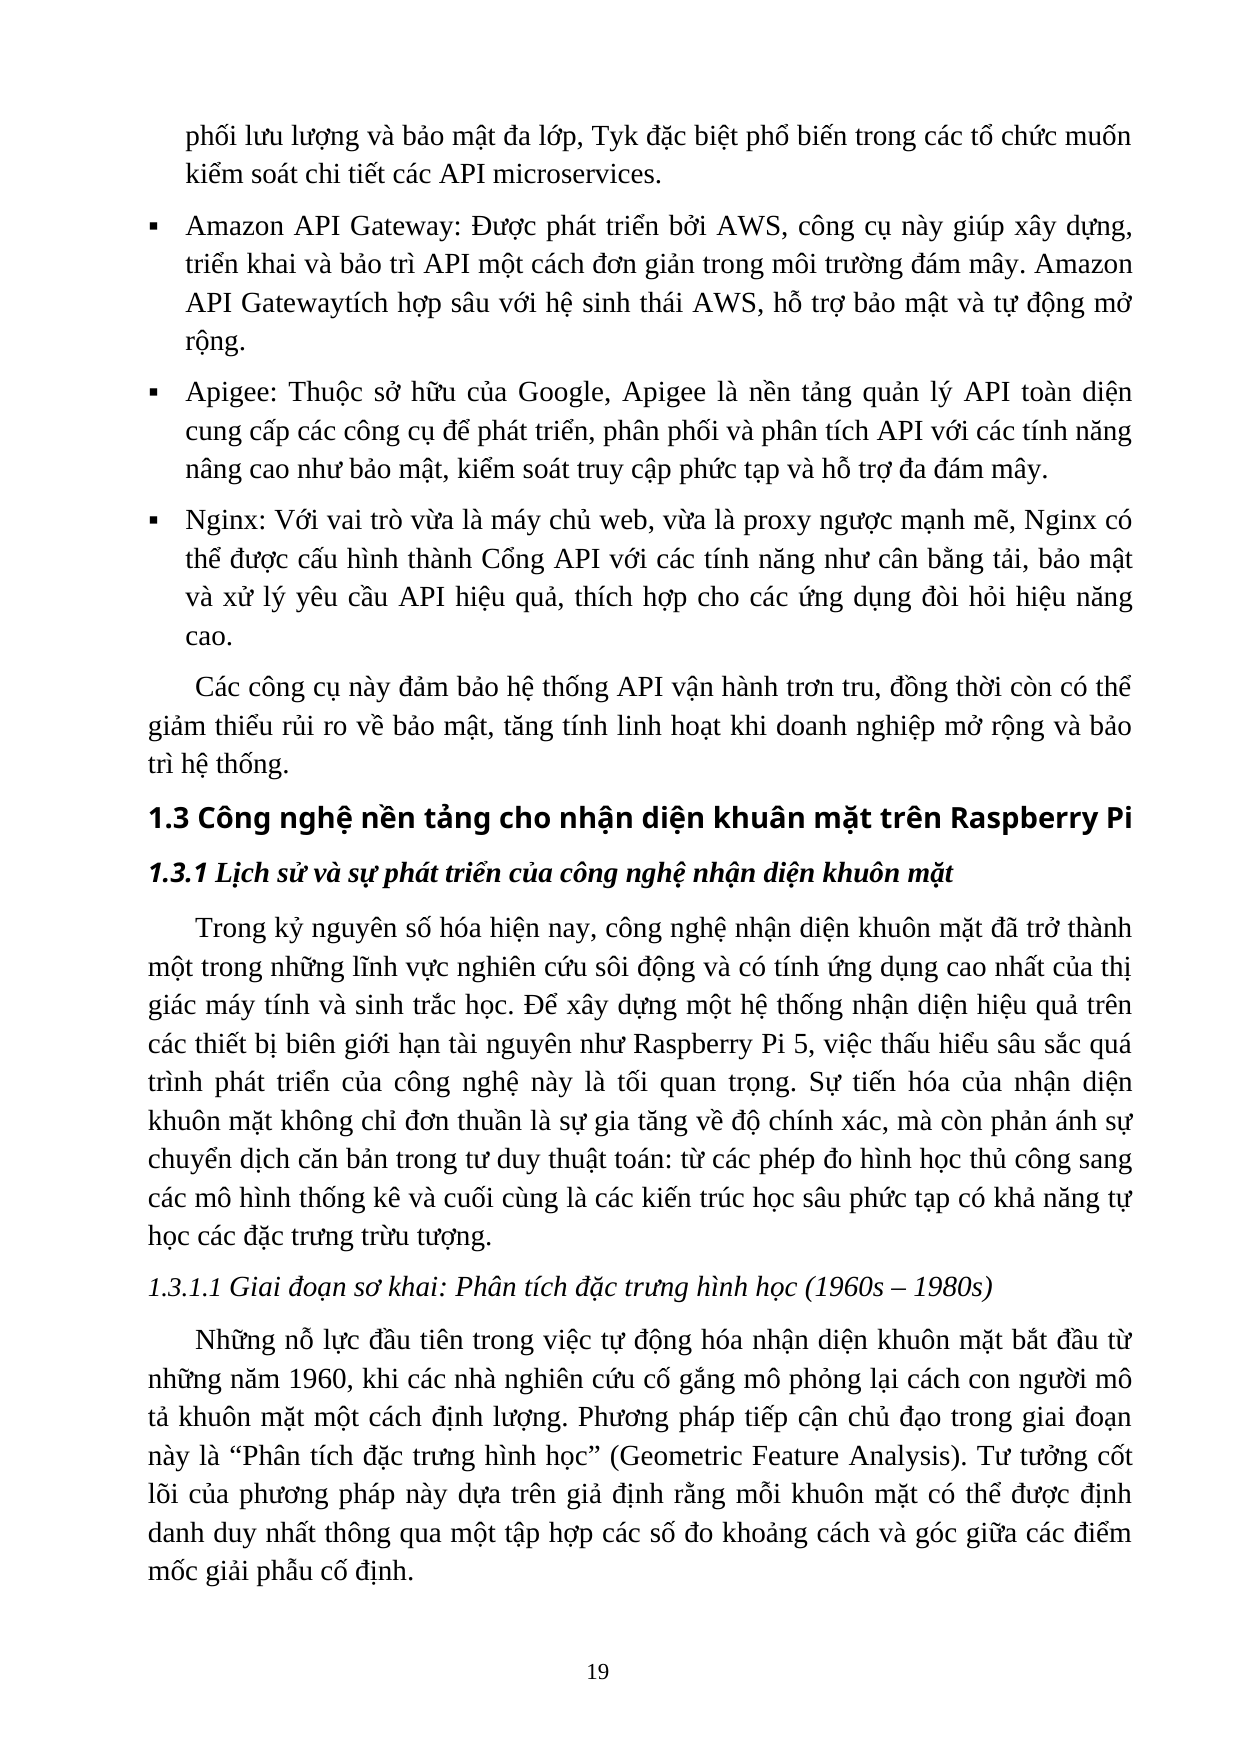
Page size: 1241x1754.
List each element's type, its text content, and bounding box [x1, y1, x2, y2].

text Các công cụ này đảm bảo hệ thống API vận hành trơn tru, đồng thời còn có thể giảm thiểu rủi ro về bảo mật, tăng tính linh hoạt khi doanh nghiệp mở rộng và bảo trì hệ thống. [148, 669, 1134, 780]
text Apigee: Thuộc sở hữu của Google, Apigee là nền tảng quản lý API toàn diện cung cấp các công cụ để phát triển, phân phối và phân tích API với các tính năng nâng cao như bảo mật, kiểm soát truy cập phức tạp và hỗ trợ đa đám mây. [148, 374, 1134, 485]
text Trong kỷ nguyên số hóa hiện nay, công nghệ nhận diện khuôn mặt đã trở thành một trong những lĩnh vực nghiên cứu sôi động và có tính ứng dụng cao nhất của thị giác máy tính và sinh trắc học. Để xây dựng một hệ thống nhận diện hiệu quả trên các thiết bị biên giới hạn tài nguyên như Raspberry Pi 5, việc thấu hiểu sâu sắc quá trình phát triển của công nghệ này là tối quan trọng. Sự tiến hóa của nhận diện khuôn mặt không chỉ đơn thuần là sự gia tăng về độ chính xác, mà còn phản ánh sự chuyển dịch căn bản trong tư duy thuật toán: từ các phép đo hình học thủ công sang các mô hình thống kê và cuối cùng là các kiến trúc học sâu phức tạp có khả năng tự học các đặc trưng trừu tượng. [148, 910, 1134, 1252]
text Lịch sử và sự phát triển của công nghệ nhận diện khuôn mặt [148, 853, 1134, 890]
text Amazon API Gateway: Được phát triển bởi AWS, công cụ này giúp xây dựng, triển khai và bảo trì API một cách đơn giản trong môi trường đám mây. Amazon API Gatewaytích hợp sâu với hệ sinh thái AWS, hỗ trợ bảo mật và tự động mở rộng. [148, 208, 1134, 357]
text Giai đoạn sơ khai: Phân tích đặc trưng hình học (1960s – 1980s) [148, 1269, 1134, 1303]
text Công nghệ nền tảng cho nhận diện khuân mặt trên Raspberry Pi [148, 797, 1134, 837]
text Những nỗ lực đầu tiên trong việc tự động hóa nhận diện khuôn mặt bắt đầu từ những năm 1960, khi các nhà nghiên cứu cố gắng mô phỏng lại cách con người mô tả khuôn mặt một cách định lượng. Phương pháp tiếp cận chủ đạo trong giai đoạn này là “Phân tích đặc trưng hình học” (Geometric Feature Analysis). Tư tưởng cốt lõi của phương pháp này dựa trên giả định rằng mỗi khuôn mặt có thể được định danh duy nhất thông qua một tập hợp các số đo khoảng cách và góc giữa các điểm mốc giải phẫu cố định. [148, 1322, 1134, 1587]
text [148, 118, 1134, 190]
text Nginx: Với vai trò vừa là máy chủ web, vừa là proxy ngược mạnh mẽ, Nginx có thể được cấu hình thành Cổng API với các tính năng như cân bằng tải, bảo mật và xử lý yêu cầu API hiệu quả, thích hợp cho các ứng dụng đòi hỏi hiệu năng cao. [148, 502, 1134, 652]
